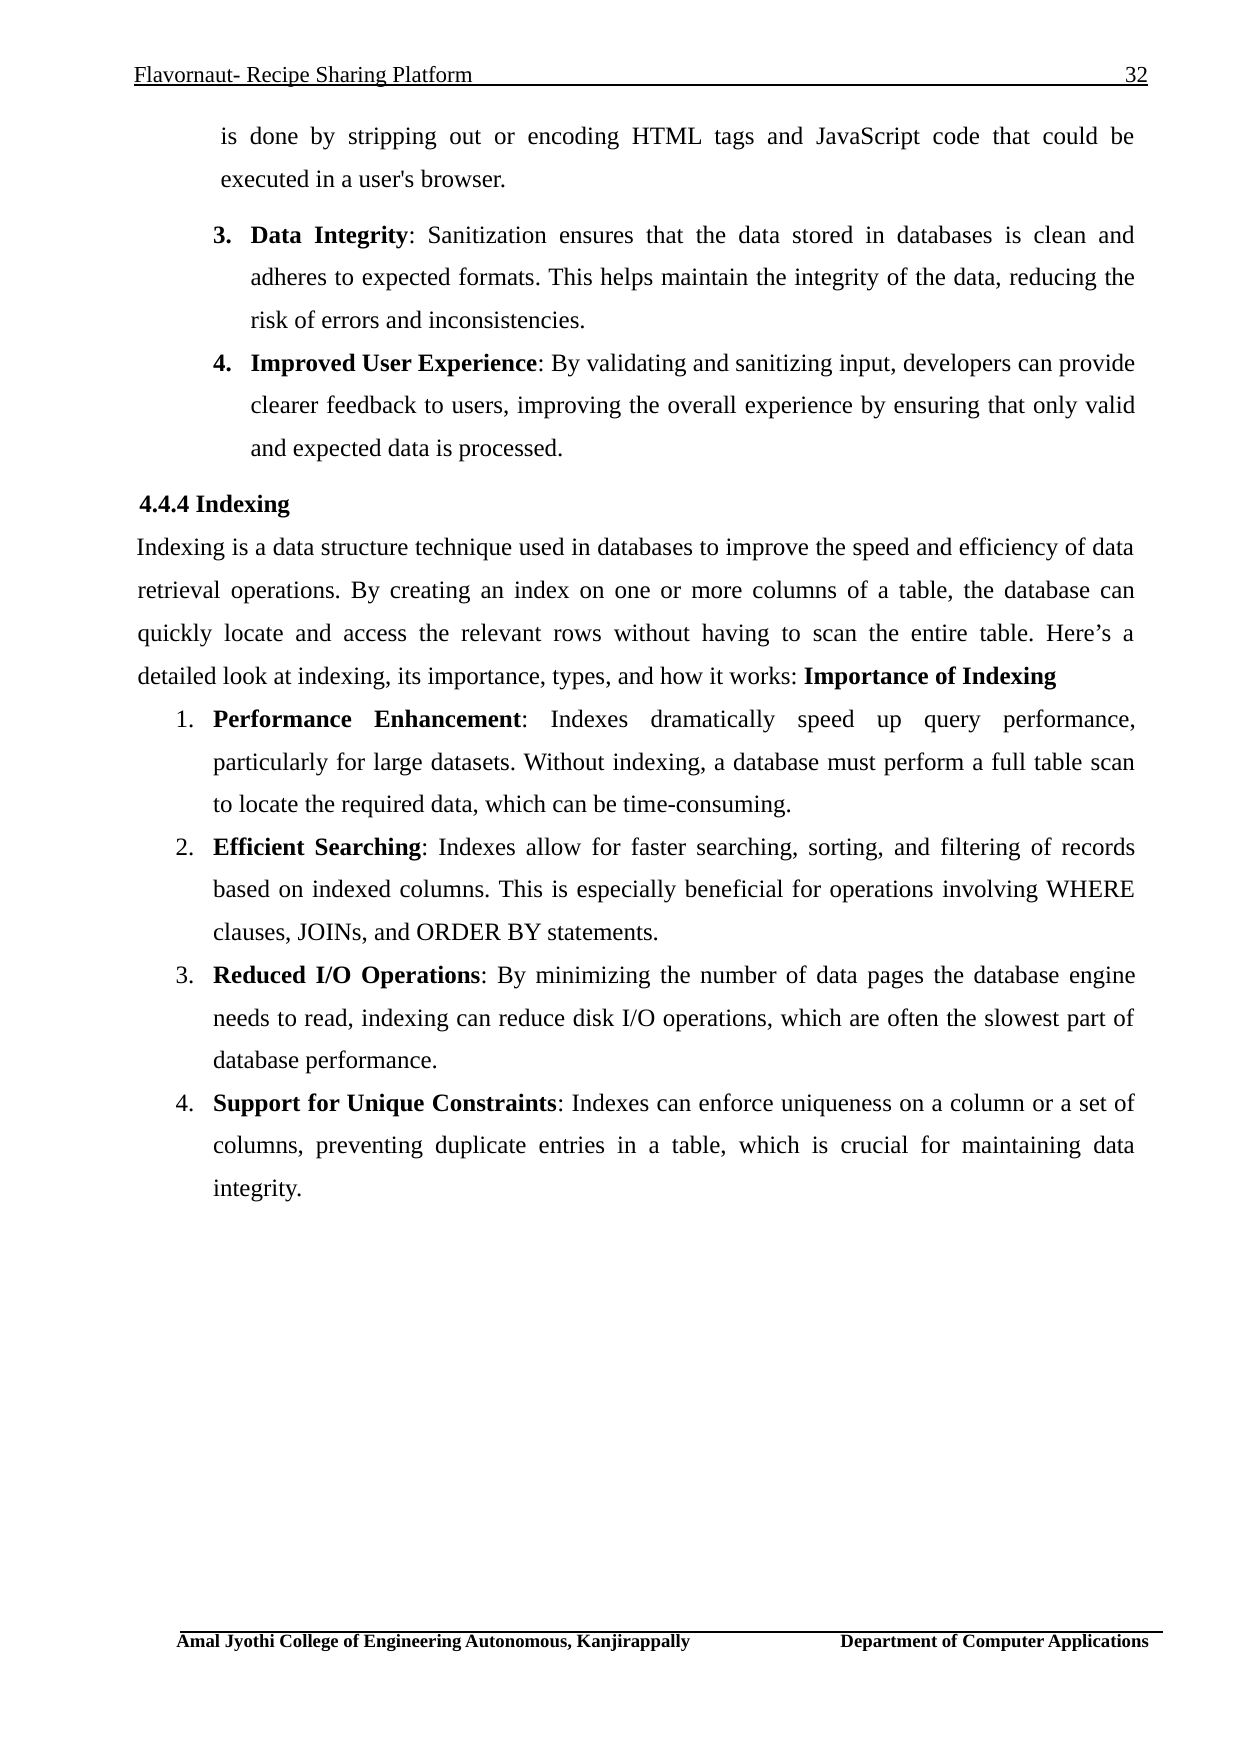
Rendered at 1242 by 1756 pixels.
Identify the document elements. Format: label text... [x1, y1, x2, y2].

list Support for Unique Constraints: Indexes can enforce uniqueness on a column or a set of columns, preventing duplicate entries in a table, which is crucial for maintaining data integrity. [175, 1088, 1136, 1202]
list Reduced I/O Operations: By minimizing the number of data pages the database engine needs to read, indexing can reduce disk I/O operations, which are often the slowest part of database performance. [175, 960, 1136, 1074]
list Efficient Searching: Indexes allow for faster searching, sorting, and filtering of records based on indexed columns. This is especially beneficial for operations involving WHERE clauses, JOINs, and ORDER BY statements. [175, 832, 1136, 946]
text 4.4.4 Indexing [139, 489, 1154, 518]
list Performance Enhancement: Indexes dramatically speed up query performance, particularly for large datasets. Without indexing, a database must perform a full table scan to locate the required data, which can be time-consuming. [175, 704, 1136, 818]
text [219, 121, 1136, 193]
list Improved User Experience: By validating and sanitizing input, developers can provide clearer feedback to users, improving the overall experience by ensuring that only valid and expected data is processed. [213, 348, 1136, 462]
list Data Integrity: Sanitization ensures that the data stored in databases is clean and adheres to expected formats. This helps maintain the integrity of the data, reducing the risk of errors and inconsistencies. [213, 220, 1136, 334]
text Indexing is a data structure technique used in databases to improve the speed and efficiency of data retrieval operations. By creating an index on one or more columns of a table, the database can quickly locate and access the relevant rows without having to scan the entire table. Here’s a detailed look at indexing, its importance, types, and how it works: Importance of Indexing [136, 532, 1136, 690]
